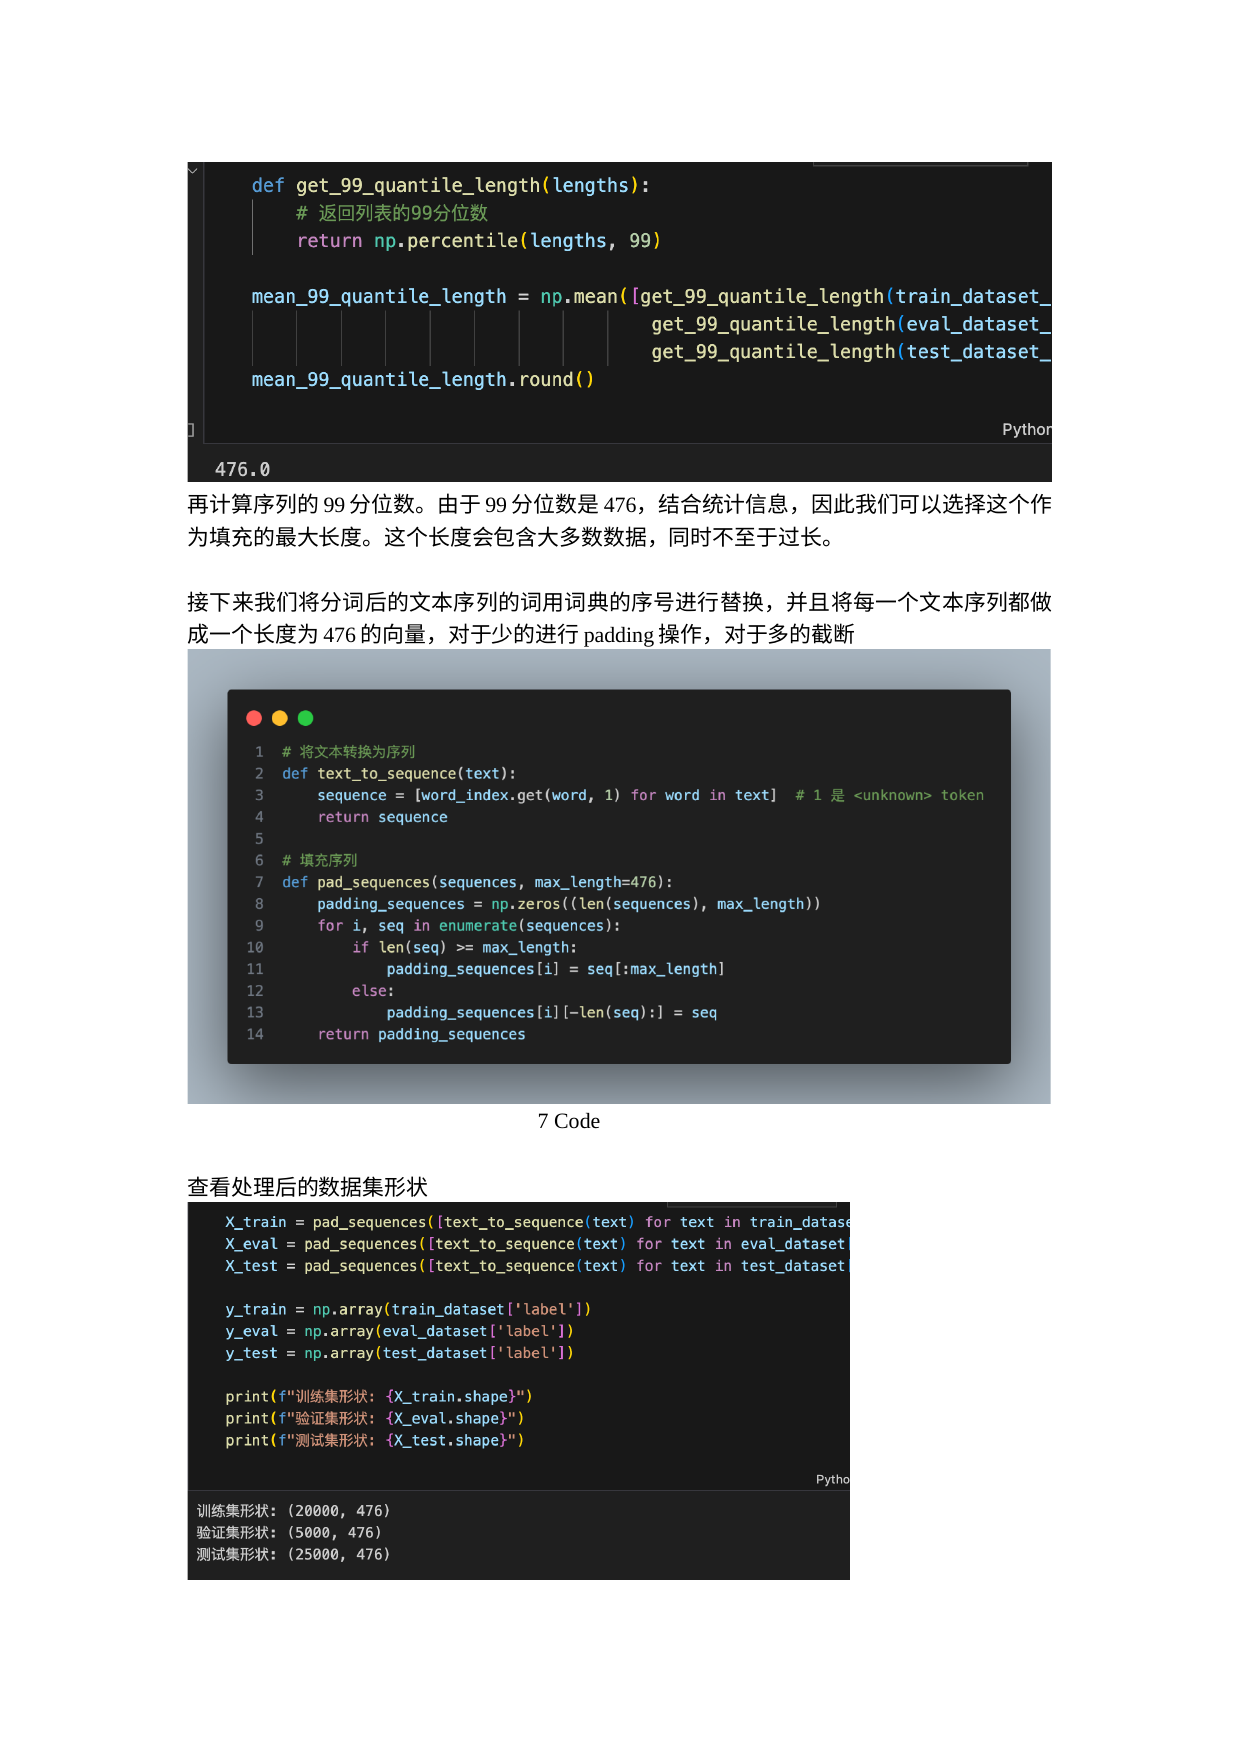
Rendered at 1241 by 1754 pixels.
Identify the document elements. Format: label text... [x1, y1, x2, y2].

picture [187, 162, 1052, 482]
picture [187, 1202, 850, 1580]
list 接下来我们将分词后的文本序列的词用词典的序号进行替换，并且将每一个文本序列都做成一个长度为476的向量，对于少的进行padding操作，对于多的截断 [187, 584, 1053, 649]
list 再计算序列的99分位数。由于99分位数是476，结合统计信息，因此我们可以选择这个作为填充的最大长度。这个长度会包含大多数数据，同时不至于过长。 [187, 487, 1053, 552]
list 7 Code [494, 1104, 1053, 1137]
picture [187, 649, 1051, 1104]
list 查看处理后的数据集形状 [187, 1169, 1053, 1202]
